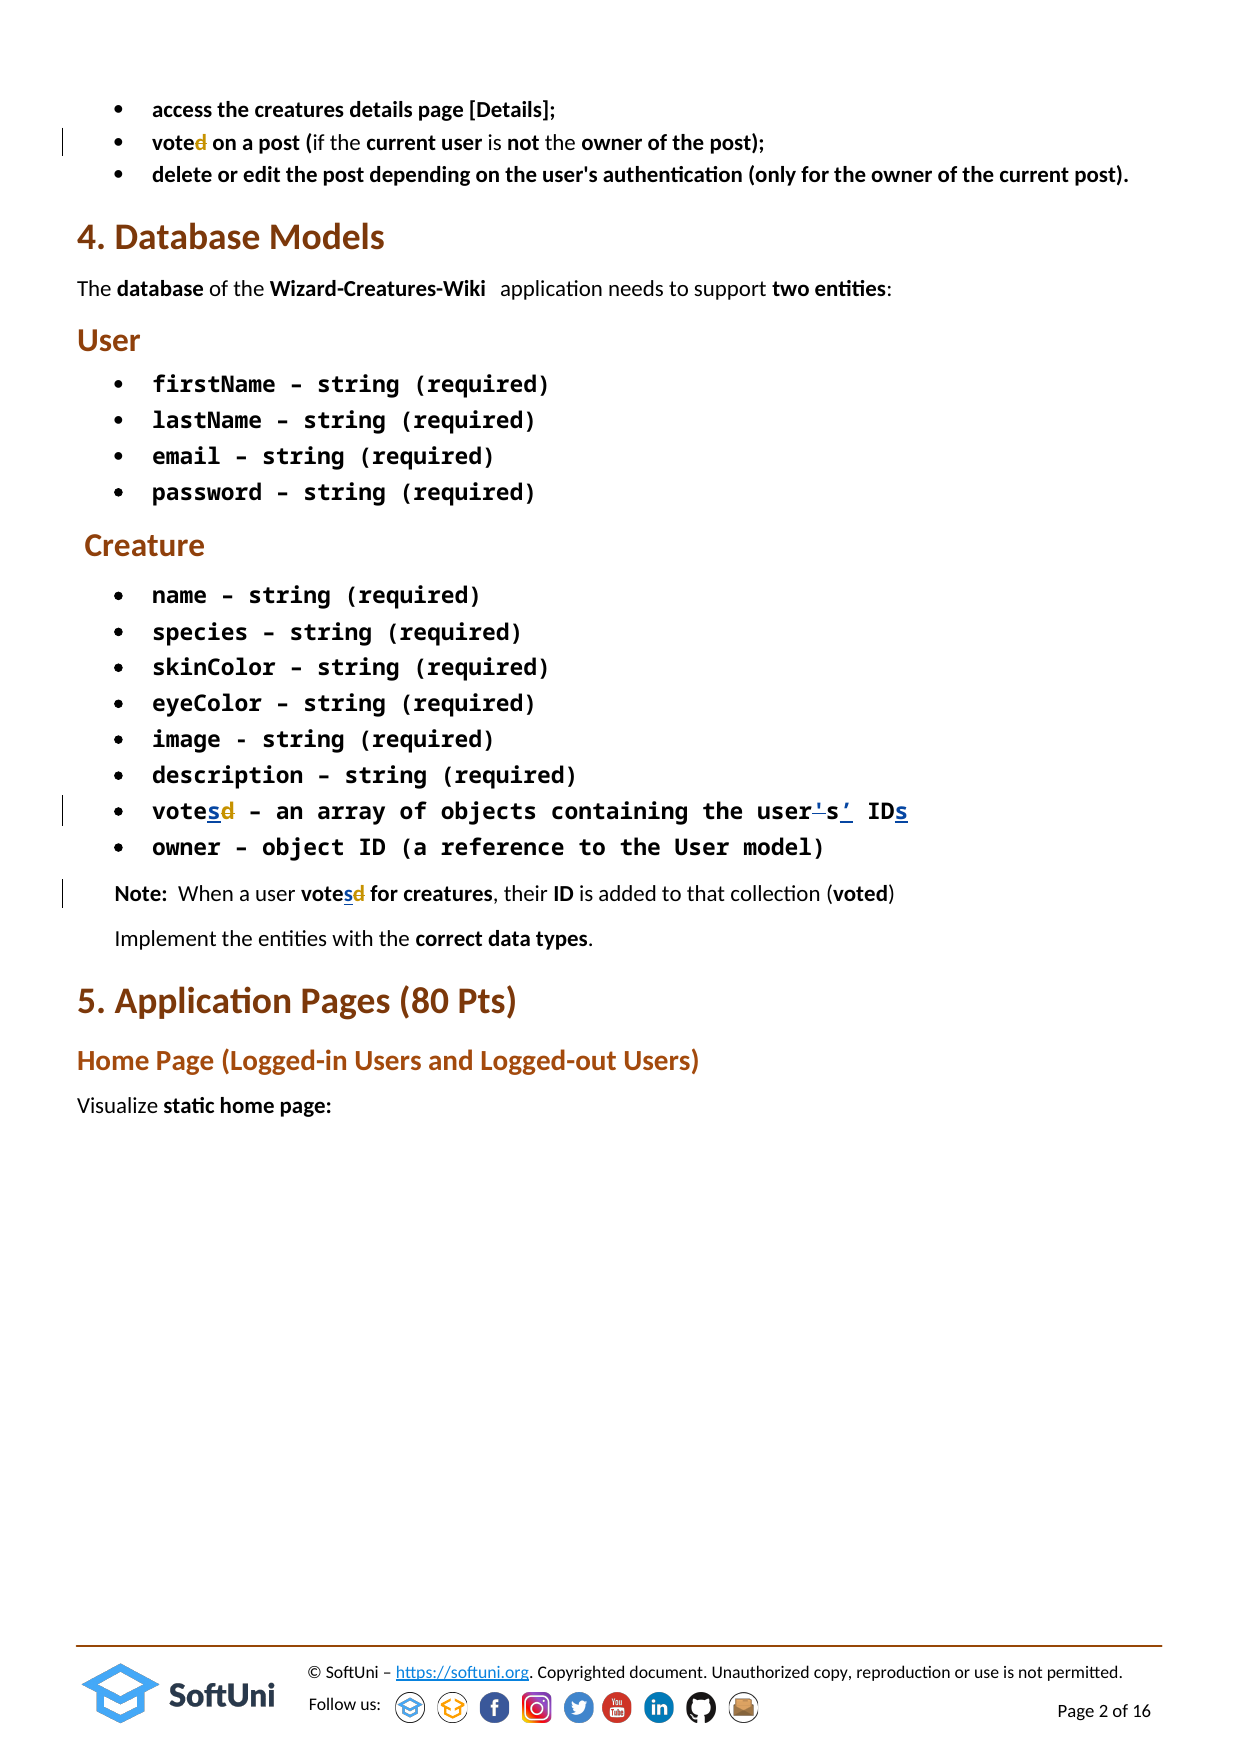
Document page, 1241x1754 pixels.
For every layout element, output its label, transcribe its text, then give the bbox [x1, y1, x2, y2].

picture [75, 1658, 281, 1729]
list name – string (required) [114, 579, 1163, 611]
picture [395, 1692, 425, 1723]
picture [522, 1692, 552, 1723]
list vote – an array of objects containing the users ID [114, 795, 1163, 826]
list owner – object ID (a reference to the User model) [114, 831, 1163, 862]
list lastName – string (required) [114, 404, 1163, 435]
subtitle Creature [77, 524, 1163, 565]
list email – string (required) [114, 440, 1163, 471]
list image - string (required) [114, 723, 1163, 754]
picture [479, 1692, 510, 1723]
text Note: When a user vote for creatures, their ID is added to that collection (voted) [114, 879, 1163, 907]
picture [644, 1692, 653, 1701]
list firstName – string (required) [114, 368, 1163, 399]
picture [728, 1692, 759, 1723]
text The database of the Wizard-Creatures-Wiki application needs to support two entities: [77, 274, 1163, 302]
list delete or edit the post depending on the user's authentication (only for the owner of the current post). [114, 160, 1163, 188]
picture [644, 1714, 653, 1723]
picture [658, 1705, 667, 1714]
subtitle Application Pages (80 Pts) [77, 977, 1163, 1023]
picture [602, 1692, 632, 1723]
list skinColor – string (required) [114, 651, 1163, 683]
list access the creatures details page [Details]; [114, 95, 1163, 123]
picture [564, 1692, 594, 1723]
picture [665, 1714, 674, 1723]
list eyeColor – string (required) [114, 687, 1163, 718]
list vote on a post (if the current user is not the owner of the post); [114, 128, 1163, 156]
text Visualize static home page: [77, 1092, 1163, 1120]
picture [665, 1692, 674, 1701]
subtitle Home Page (Logged-in Users and Logged-out Users) [77, 1042, 1163, 1078]
list species – string (required) [114, 615, 1163, 647]
list description – string (required) [114, 759, 1163, 790]
picture [437, 1692, 468, 1723]
list password – string (required) [114, 476, 1163, 507]
subtitle Database Models [77, 213, 1163, 259]
subtitle User [77, 319, 1163, 360]
picture [686, 1692, 716, 1723]
text Implement the entities with the correct data types. [114, 924, 1163, 952]
